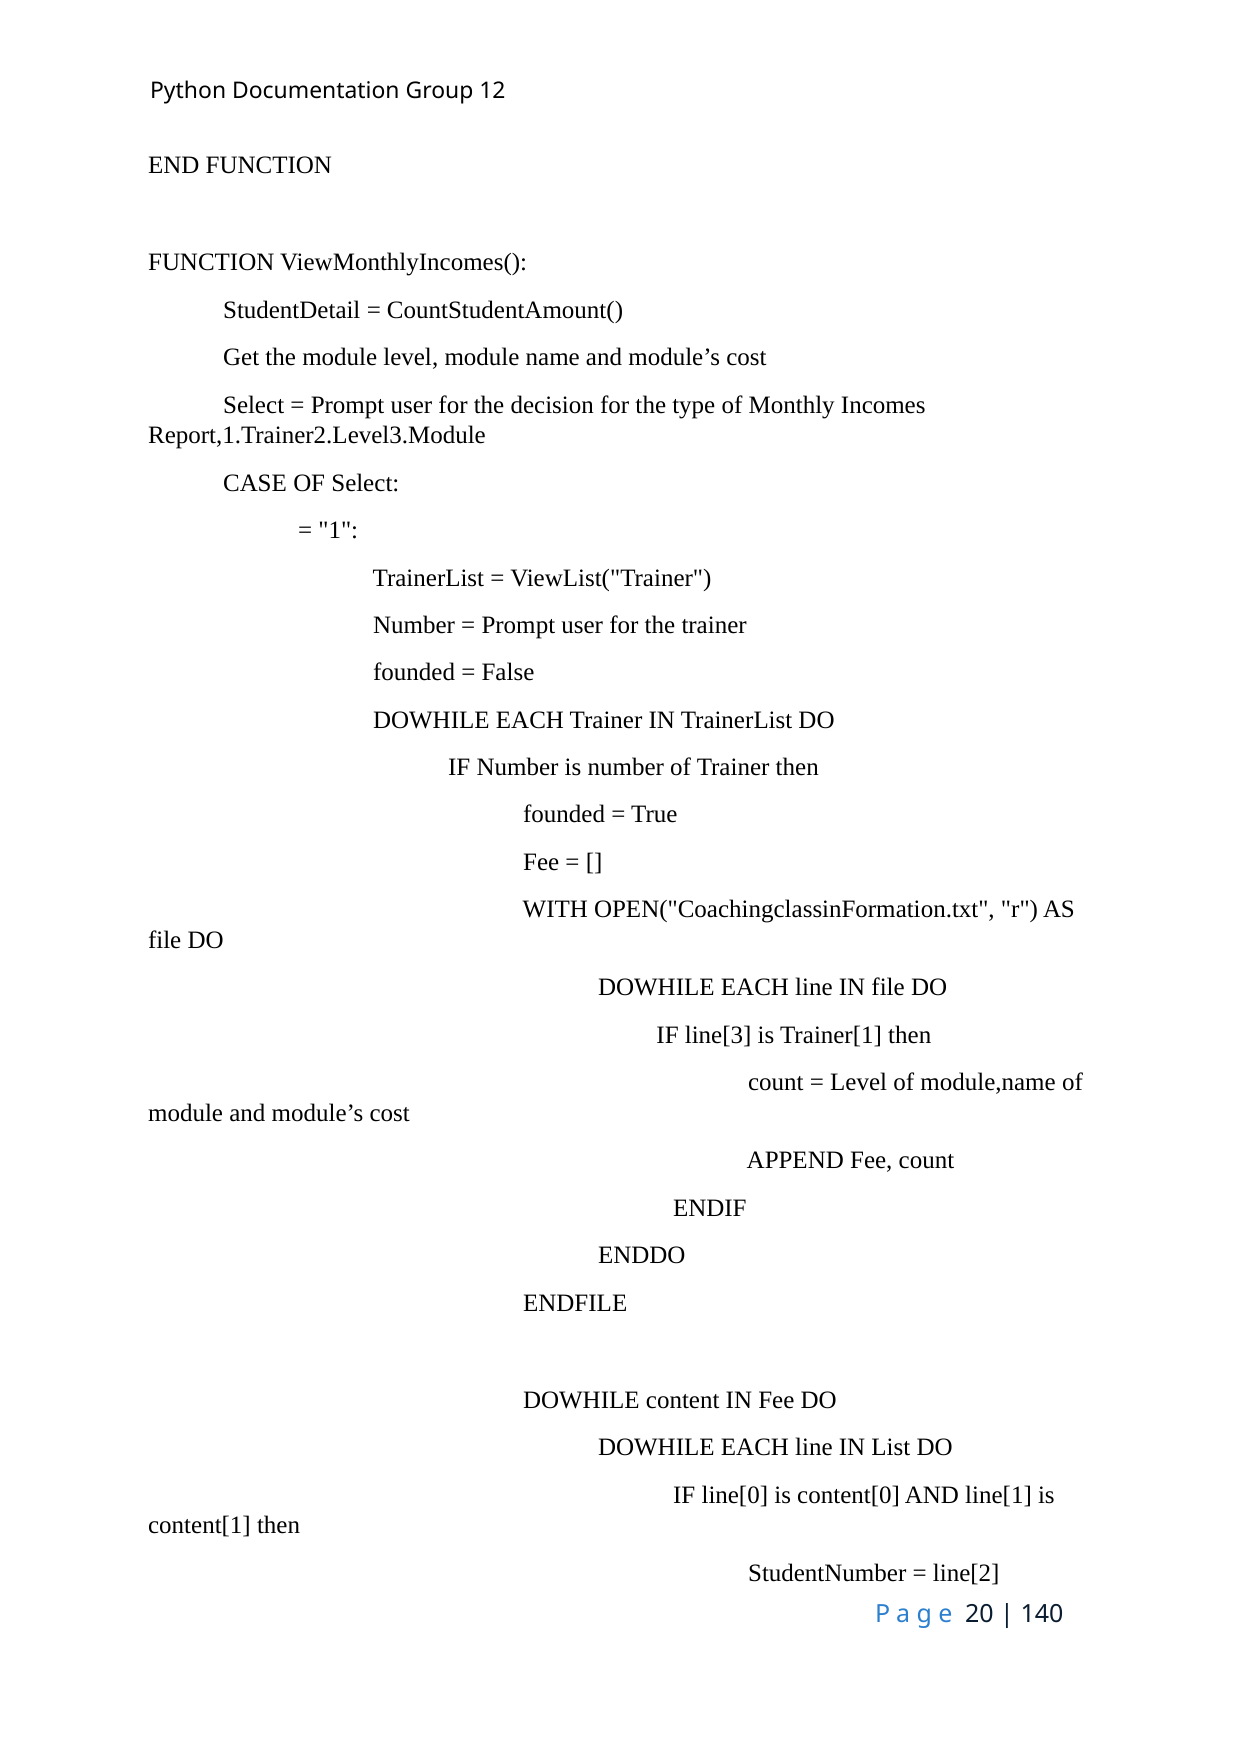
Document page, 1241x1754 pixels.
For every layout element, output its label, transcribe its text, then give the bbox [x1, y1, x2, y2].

text ENDIF [148, 1193, 1092, 1222]
text DOWHILE EACH line IN file DO [148, 972, 1092, 1001]
text = "1": [148, 515, 1092, 544]
text StudentDetail = CountStudentAmount() [148, 295, 1092, 324]
text END FUNCTION [148, 150, 1092, 179]
text DOWHILE EACH line IN List DO [148, 1432, 1092, 1461]
text Get the module level, module name and module’s cost [148, 342, 1092, 371]
text WITH OPEN("CoachingclassinFormation.txt", "r") AS file DO [148, 894, 1092, 954]
text ENDFILE [148, 1288, 1092, 1316]
text DOWHILE EACH Trainer IN TrainerList DO [148, 705, 1092, 733]
text StudentNumber = line[2] [148, 1558, 1092, 1587]
text TrainerList = ViewList("Trainer") [148, 563, 1092, 591]
text founded = True [148, 799, 1092, 828]
text founded = False [148, 657, 1092, 686]
text Number = Prompt user for the trainer [148, 610, 1092, 639]
text IF line[3] is Trainer[1] then [525, 1020, 1092, 1049]
text FUNCTION ViewMonthlyIncomes(): [148, 247, 1092, 276]
text IF Number is number of Trainer then [148, 752, 1092, 781]
text Fee = [] [148, 847, 1092, 876]
text ENDDO [148, 1240, 1092, 1269]
text DOWHILE content IN Fee DO [148, 1385, 1092, 1414]
text APPEND Fee, count [148, 1145, 1092, 1174]
text Select = Prompt user for the decision for the type of Monthly Incomes Report,1.Trainer2.Level3.Module [148, 390, 1092, 449]
text CASE OF Select: [148, 468, 1092, 497]
text IF line[0] is content[0] AND line[1] is content[1] then [148, 1480, 1092, 1539]
text count = Level of module,name of module and module’s cost [148, 1067, 1092, 1127]
